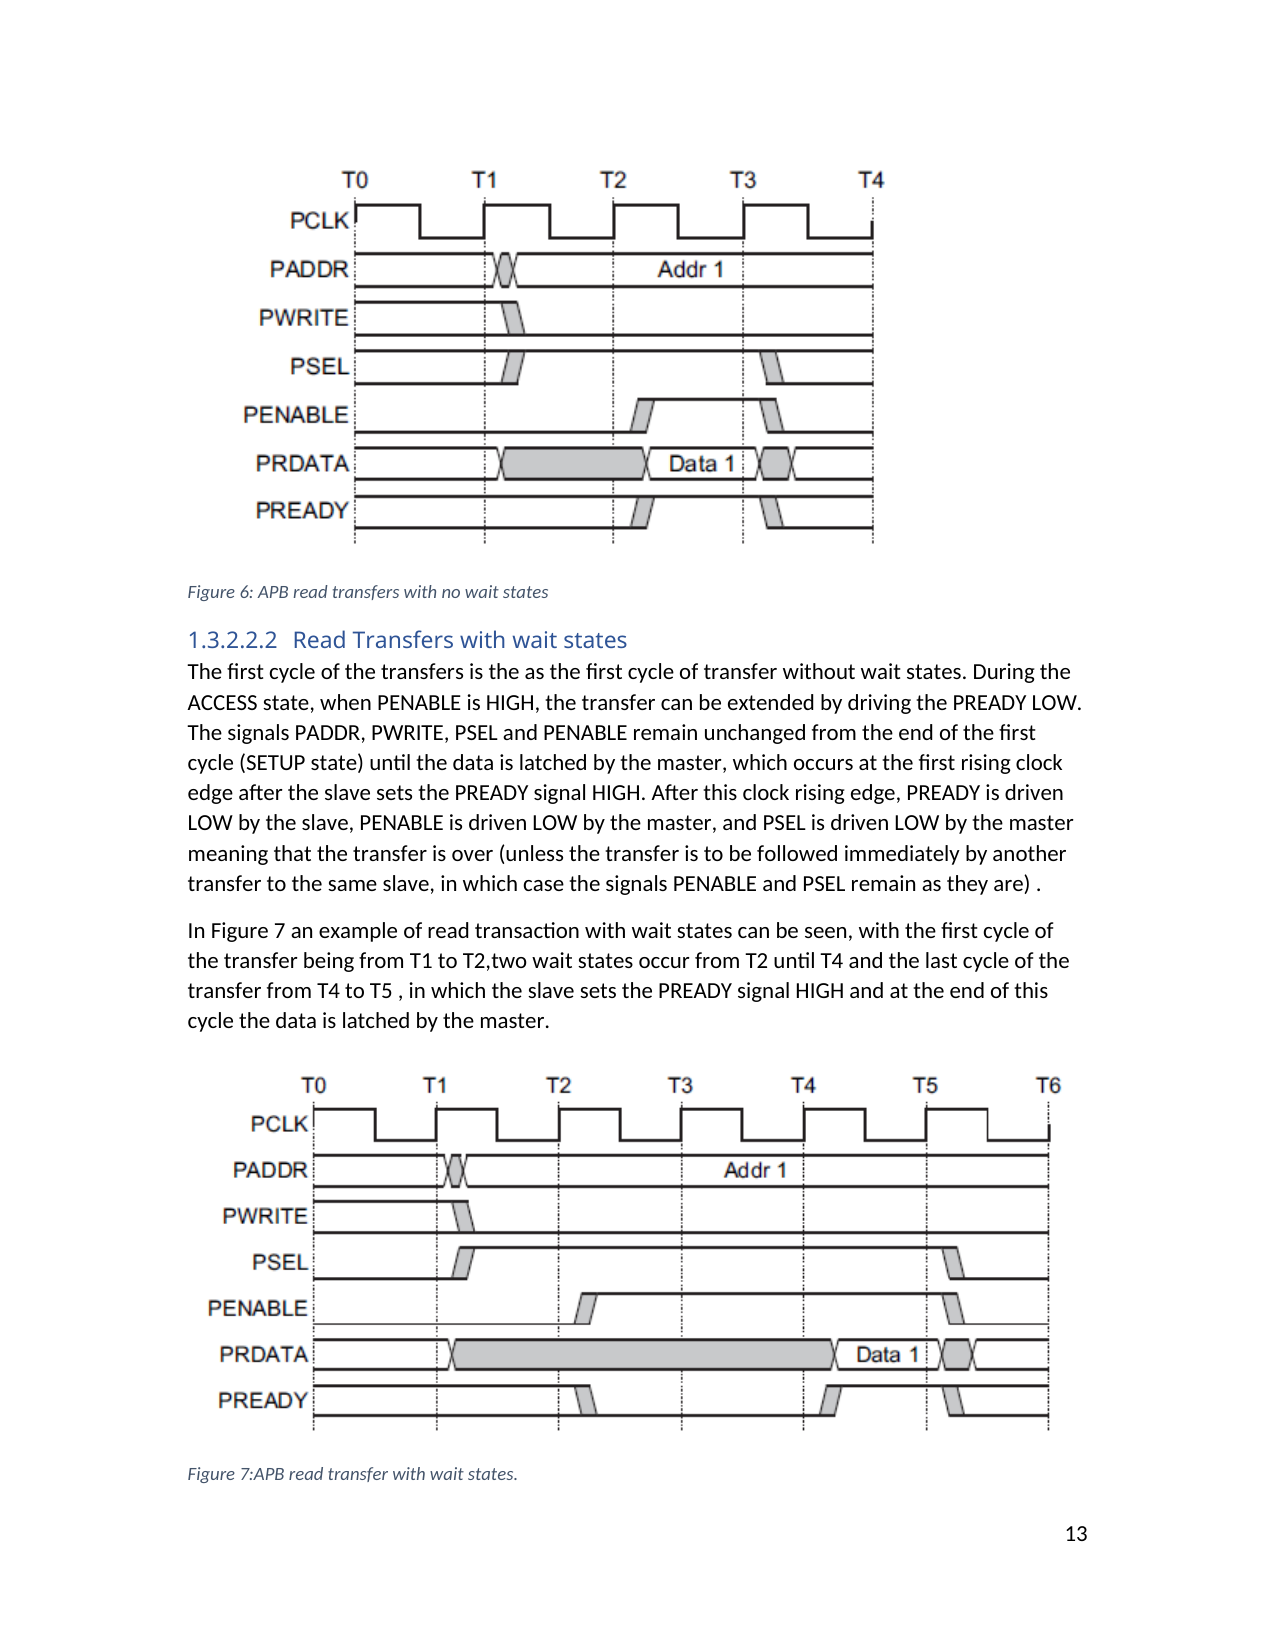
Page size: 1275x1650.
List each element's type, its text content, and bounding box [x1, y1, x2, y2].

picture [187, 1053, 1088, 1444]
text In Figure 7 an example of read transaction with wait states can be seen, with the first cycle of the transfer being from T1 to T2,two wait states occur from T2 until T4 and the last cycle of the transfer from T4 to T5 , in which the slave sets the PREADY signal HIGH and at the end of this cycle the data is latched by the master. [187, 916, 1087, 1034]
picture [187, 150, 946, 561]
text Figure 7:APB read transfer with wait states. [187, 1462, 1087, 1485]
text The first cycle of the transfers is the as the first cycle of transfer without wait states. During the ACCESS state, when PENABLE is HIGH, the transfer can be extended by driving the PREADY LOW. The signals PADDR, PWRITE, PSEL and PENABLE remain unchanged from the end of the first cycle (SETUP state) until the data is latched by the master, which occurs at the first rising clock edge after the slave sets the PREADY signal HIGH. After this clock rising edge, PREADY is driven LOW by the slave, PENABLE is driven LOW by the master, and PSEL is driven LOW by the master meaning that the transfer is over (unless the transfer is to be followed immediately by another transfer to the same slave, in which case the signals PENABLE and PSEL remain as they are) . [187, 657, 1087, 897]
subtitle Read Transfers with wait states [187, 624, 1087, 655]
text Figure 6: APB read transfers with no wait states [187, 580, 1087, 603]
